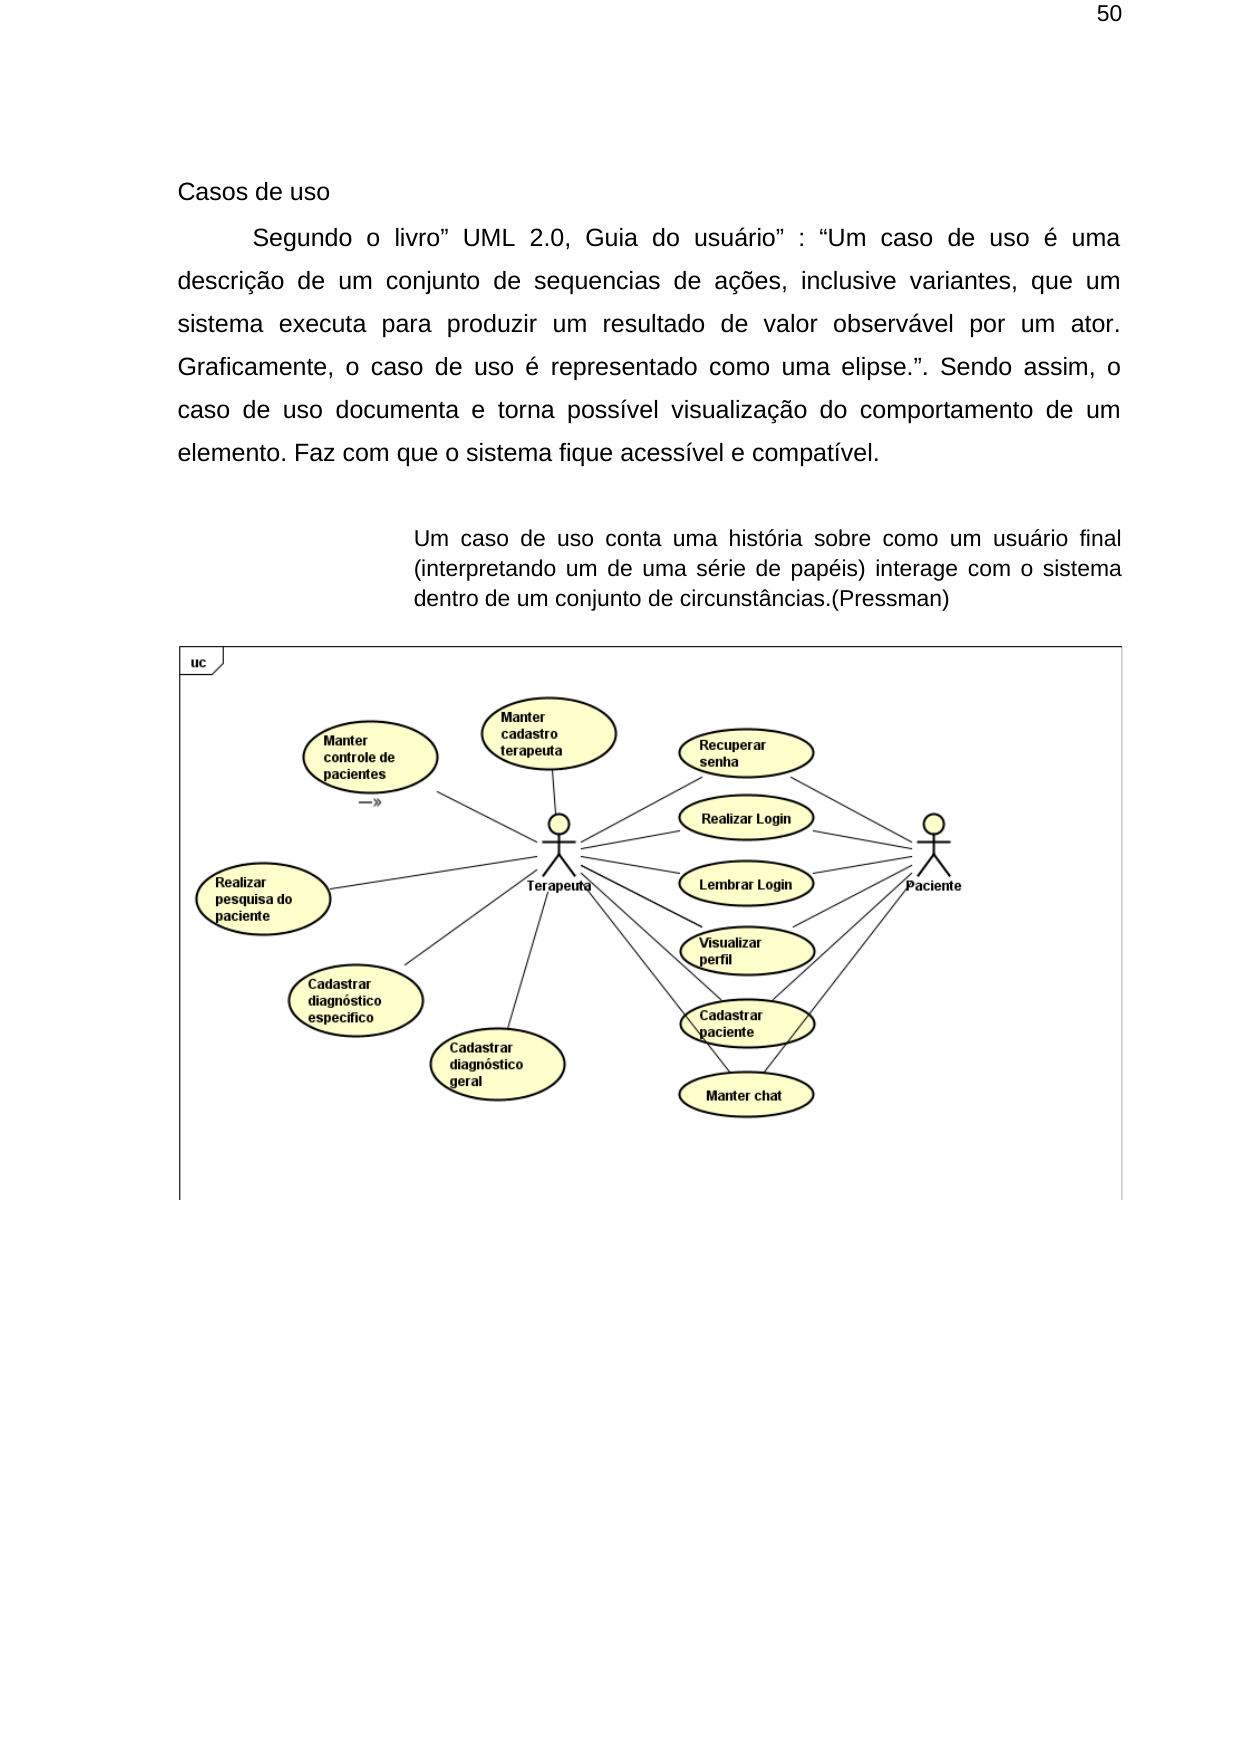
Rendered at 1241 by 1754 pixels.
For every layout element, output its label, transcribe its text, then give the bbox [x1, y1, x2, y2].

text Um caso de uso conta uma história sobre como um usuário final (interpretando um de uma série de papéis) interage com o sistema dentro de um conjunto de circunstâncias.(Pressman) [413, 524, 1122, 611]
text Segundo o livro” UML 2.0, Guia do usuário” : “Um caso de uso é uma descrição de um conjunto de sequencias de ações, inclusive variantes, que um sistema executa para produzir um resultado de valor observável por um ator. Graficamente, o caso de uso é representado como uma elipse.”. Sendo assim, o caso de uso documenta e torna possível visualização do comportamento de um elemento. Faz com que o sistema fique acessível e compatível. [177, 223, 1122, 467]
text Casos de uso [177, 177, 1122, 206]
picture [177, 645, 1123, 1200]
